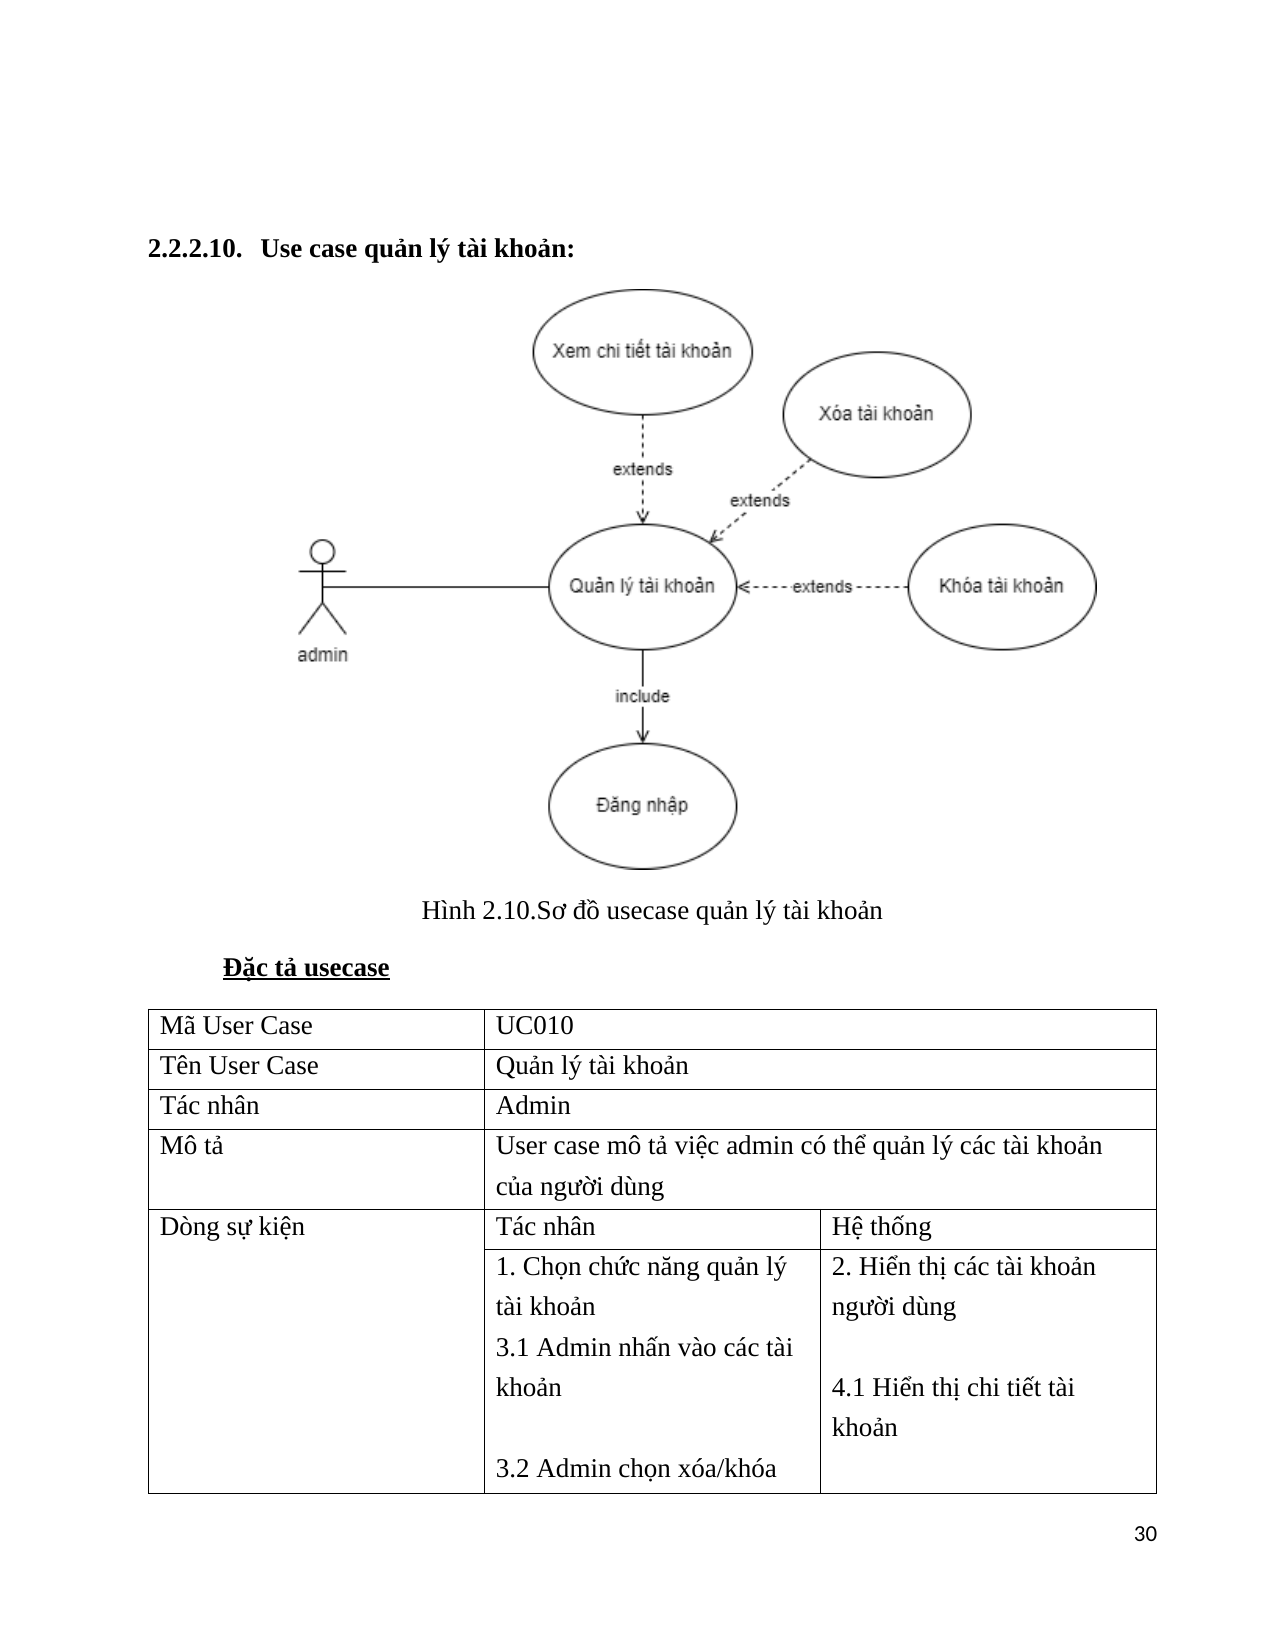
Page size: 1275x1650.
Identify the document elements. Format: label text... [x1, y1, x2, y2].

table_cell Mô tả [149, 1130, 484, 1209]
table_cell User case mô tả việc admin có thể quản lý các tài khoản của người dùng [485, 1130, 1156, 1209]
text Đặc tả usecase [148, 951, 1157, 982]
table_cell Dòng sự kiện [149, 1210, 484, 1492]
table_header UC010 [485, 1010, 1156, 1048]
table_cell Quản lý tài khoản [485, 1050, 1156, 1088]
text Hình 2.10.Sơ đồ usecase quản lý tài khoản [148, 894, 1157, 925]
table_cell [485, 1250, 820, 1492]
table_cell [821, 1250, 1156, 1492]
table_cell Tên User Case [149, 1050, 484, 1088]
table_cell Tác nhân [485, 1210, 820, 1249]
picture [297, 289, 1097, 870]
table_header Mã User Case [149, 1010, 484, 1048]
table_cell Admin [485, 1090, 1156, 1128]
table_cell Hệ thống [821, 1210, 1156, 1249]
list Use case quản lý tài khoản: [148, 232, 1157, 263]
table_cell Tác nhân [149, 1090, 484, 1128]
